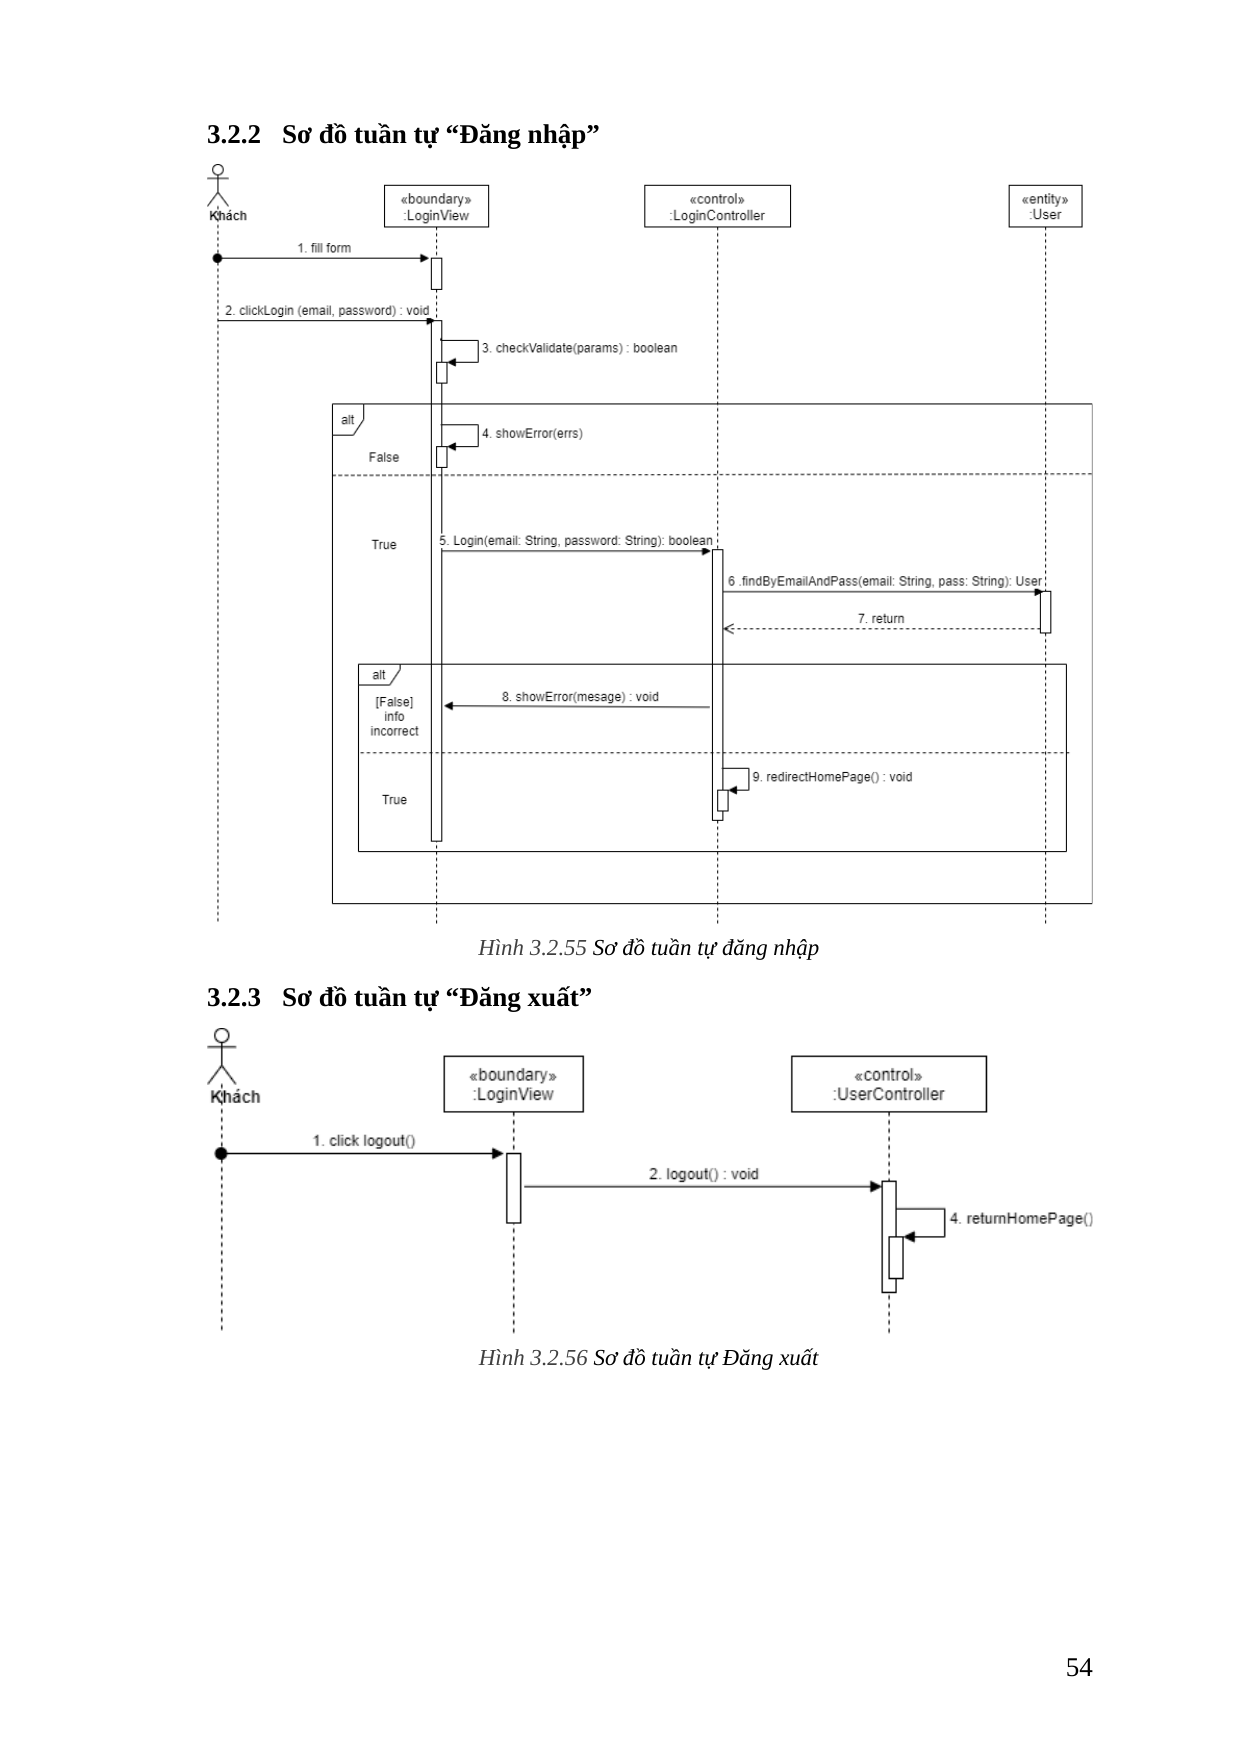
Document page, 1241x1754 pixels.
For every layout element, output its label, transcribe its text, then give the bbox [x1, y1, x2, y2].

subtitle Sơ đồ tuần tự “Đăng xuất” [207, 981, 1092, 1013]
picture [206, 164, 1093, 925]
subtitle Sơ đồ tuần tự “Đăng nhập” [207, 118, 1092, 149]
picture [206, 1028, 1093, 1335]
